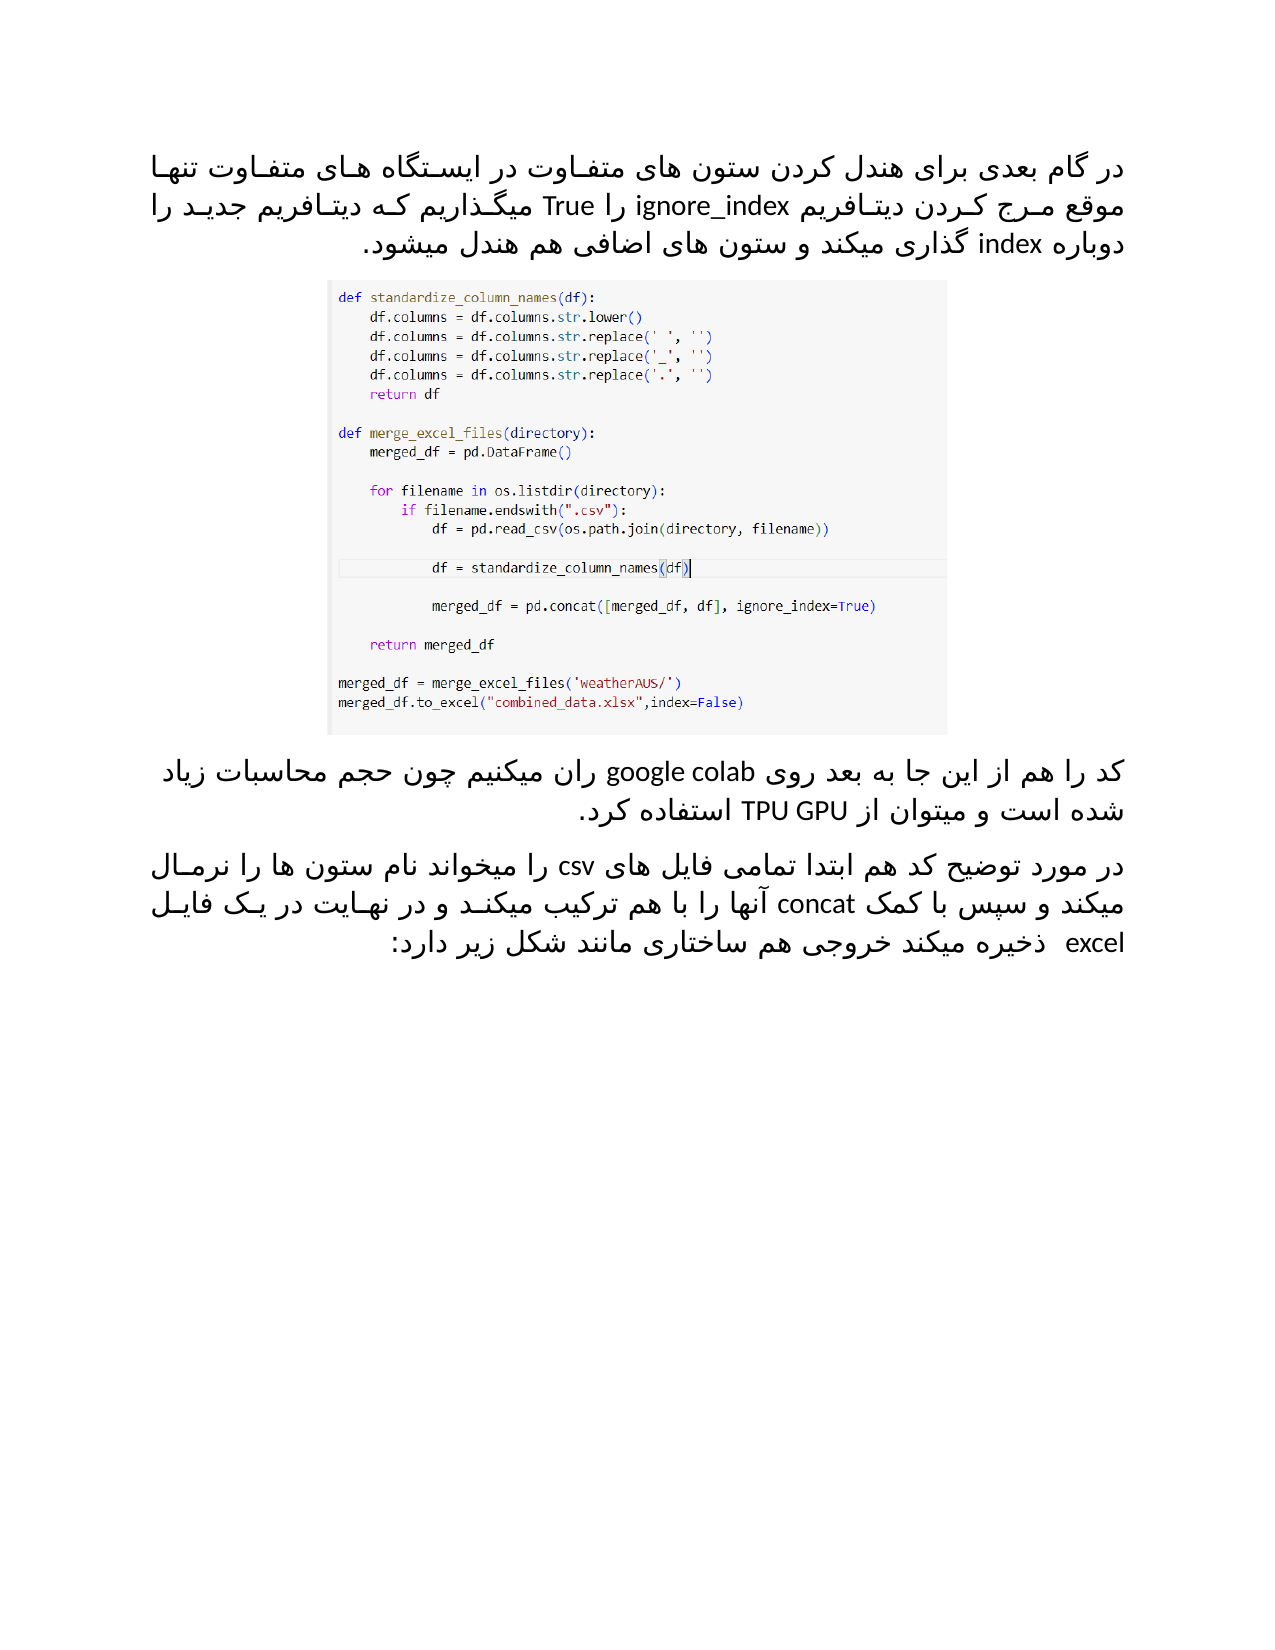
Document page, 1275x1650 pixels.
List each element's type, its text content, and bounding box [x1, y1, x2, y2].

text کد را هم از این جا به بعد روی google colab ران میکنیم چون حجم محاسبات زیاد شده است و میتوان از TPU GPU استفاده کرد. [150, 753, 1125, 827]
text در مورد توضیح کد هم ابتدا تمامی فایل های csv را میخواند نام ستون ها را نرمال میکند و سپس با کمک concat آنها را با هم ترکیب میکند و در نهایت در یک فایل excel ذخیره میکند خروجی هم ساختاری مانند شکل زیر دارد: [150, 847, 1125, 959]
text در گام بعدی برای هندل کردن ستون های متفاوت در ایستگاه های متفاوت تنها موقع مرج کردن دیتافریم ignore_index را True میگذاریم که دیتافریم جدید را دوباره index گذاری میکند و ستون های اضافی هم هندل میشود. [150, 150, 1125, 261]
picture [327, 280, 948, 735]
